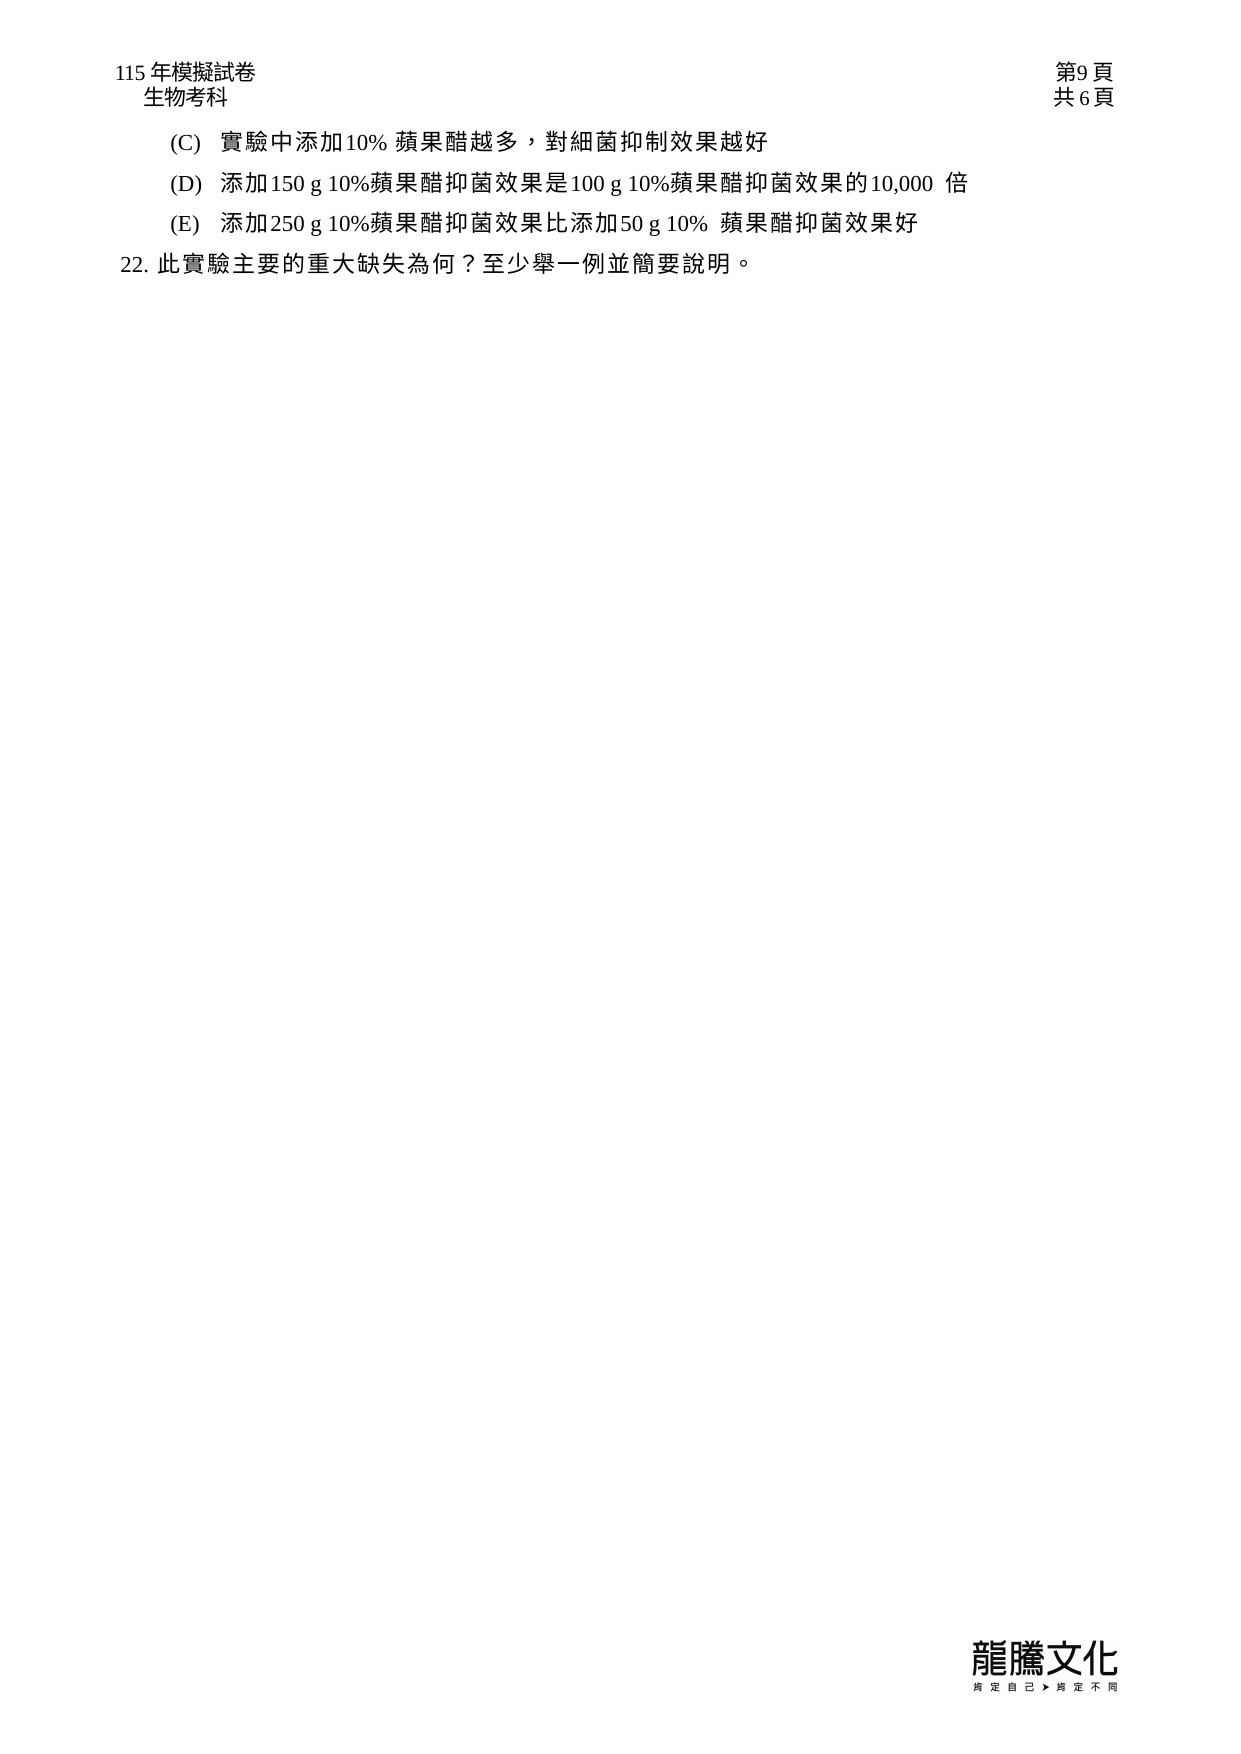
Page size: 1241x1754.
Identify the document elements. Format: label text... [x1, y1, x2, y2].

picture [963, 1638, 1123, 1695]
text 22. 此實驗主要的重大缺失為何？至少舉一例並簡要說明。 [120, 242, 1120, 283]
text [158, 119, 1120, 242]
